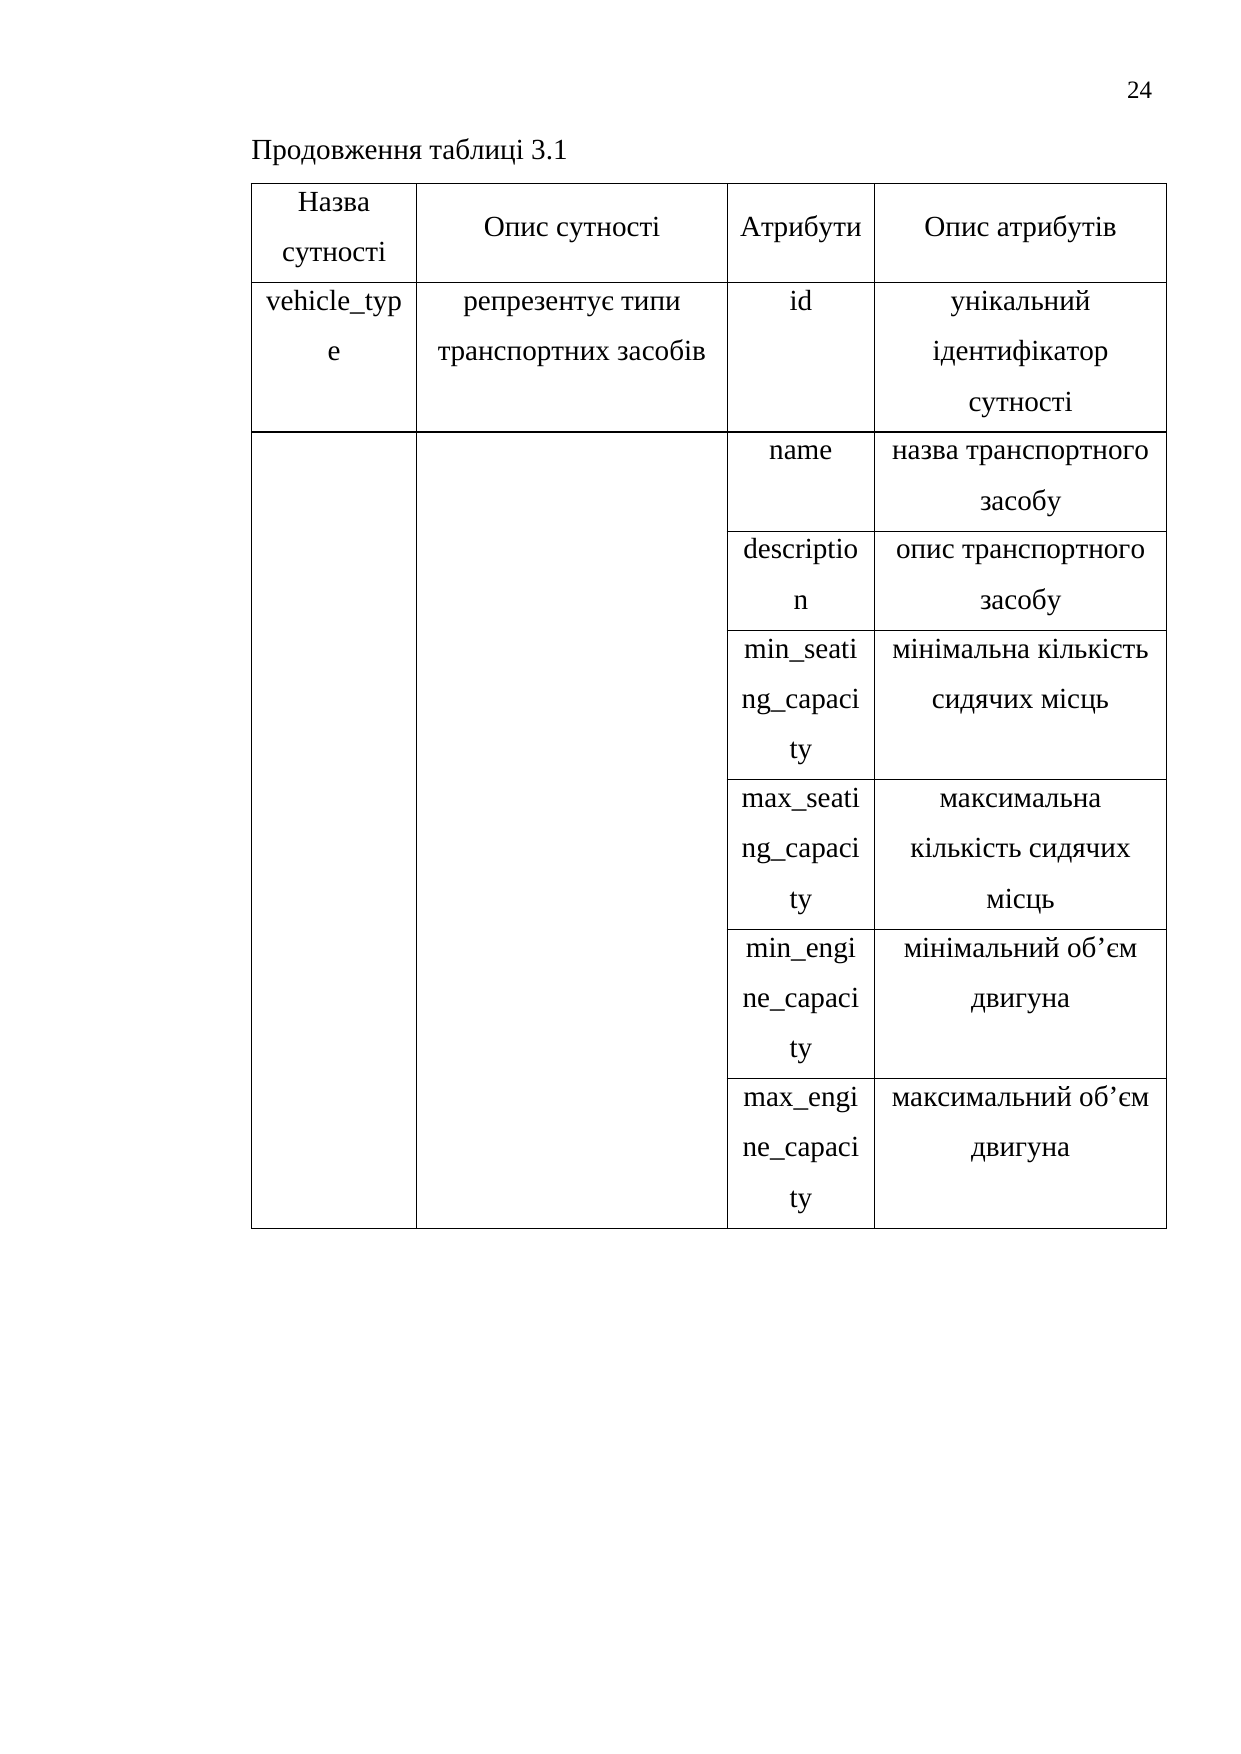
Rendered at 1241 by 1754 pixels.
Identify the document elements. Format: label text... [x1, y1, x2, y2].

table_cell опис транспортного засобу [875, 532, 1166, 630]
table_cell максимальний обʼєм двигуна [875, 1079, 1166, 1228]
table_header Атрибути [728, 184, 874, 282]
table_cell min_engine_capacity [728, 930, 874, 1078]
table_cell id [728, 283, 874, 431]
table_cell мінімальна кількість сидячих місць [875, 631, 1166, 779]
table_cell name [728, 433, 874, 531]
table_cell максимальна кількість сидячих місць [875, 780, 1166, 929]
table_cell min_seating_capacity [728, 631, 874, 779]
table_cell [417, 433, 727, 1228]
table_header Назва сутності [252, 184, 416, 282]
table_cell max_seating_capacity [728, 780, 874, 929]
table_cell max_engine_capacity [728, 1079, 874, 1228]
table_cell назва транспортного засобу [875, 433, 1166, 531]
table_header Опис сутності [417, 184, 727, 282]
table_cell унікальний ідентифікатор сутності [875, 283, 1166, 431]
table_cell репрезентує типи транспортних засобів [417, 283, 727, 431]
text Продовження таблиці 3.1 [177, 132, 1152, 166]
table_cell description [728, 532, 874, 630]
table_header Опис атрибутів [875, 184, 1166, 282]
table_cell vehicle_type [252, 283, 416, 431]
table_cell мінімальний обʼєм двигуна [875, 930, 1166, 1078]
table_cell [252, 433, 416, 1228]
